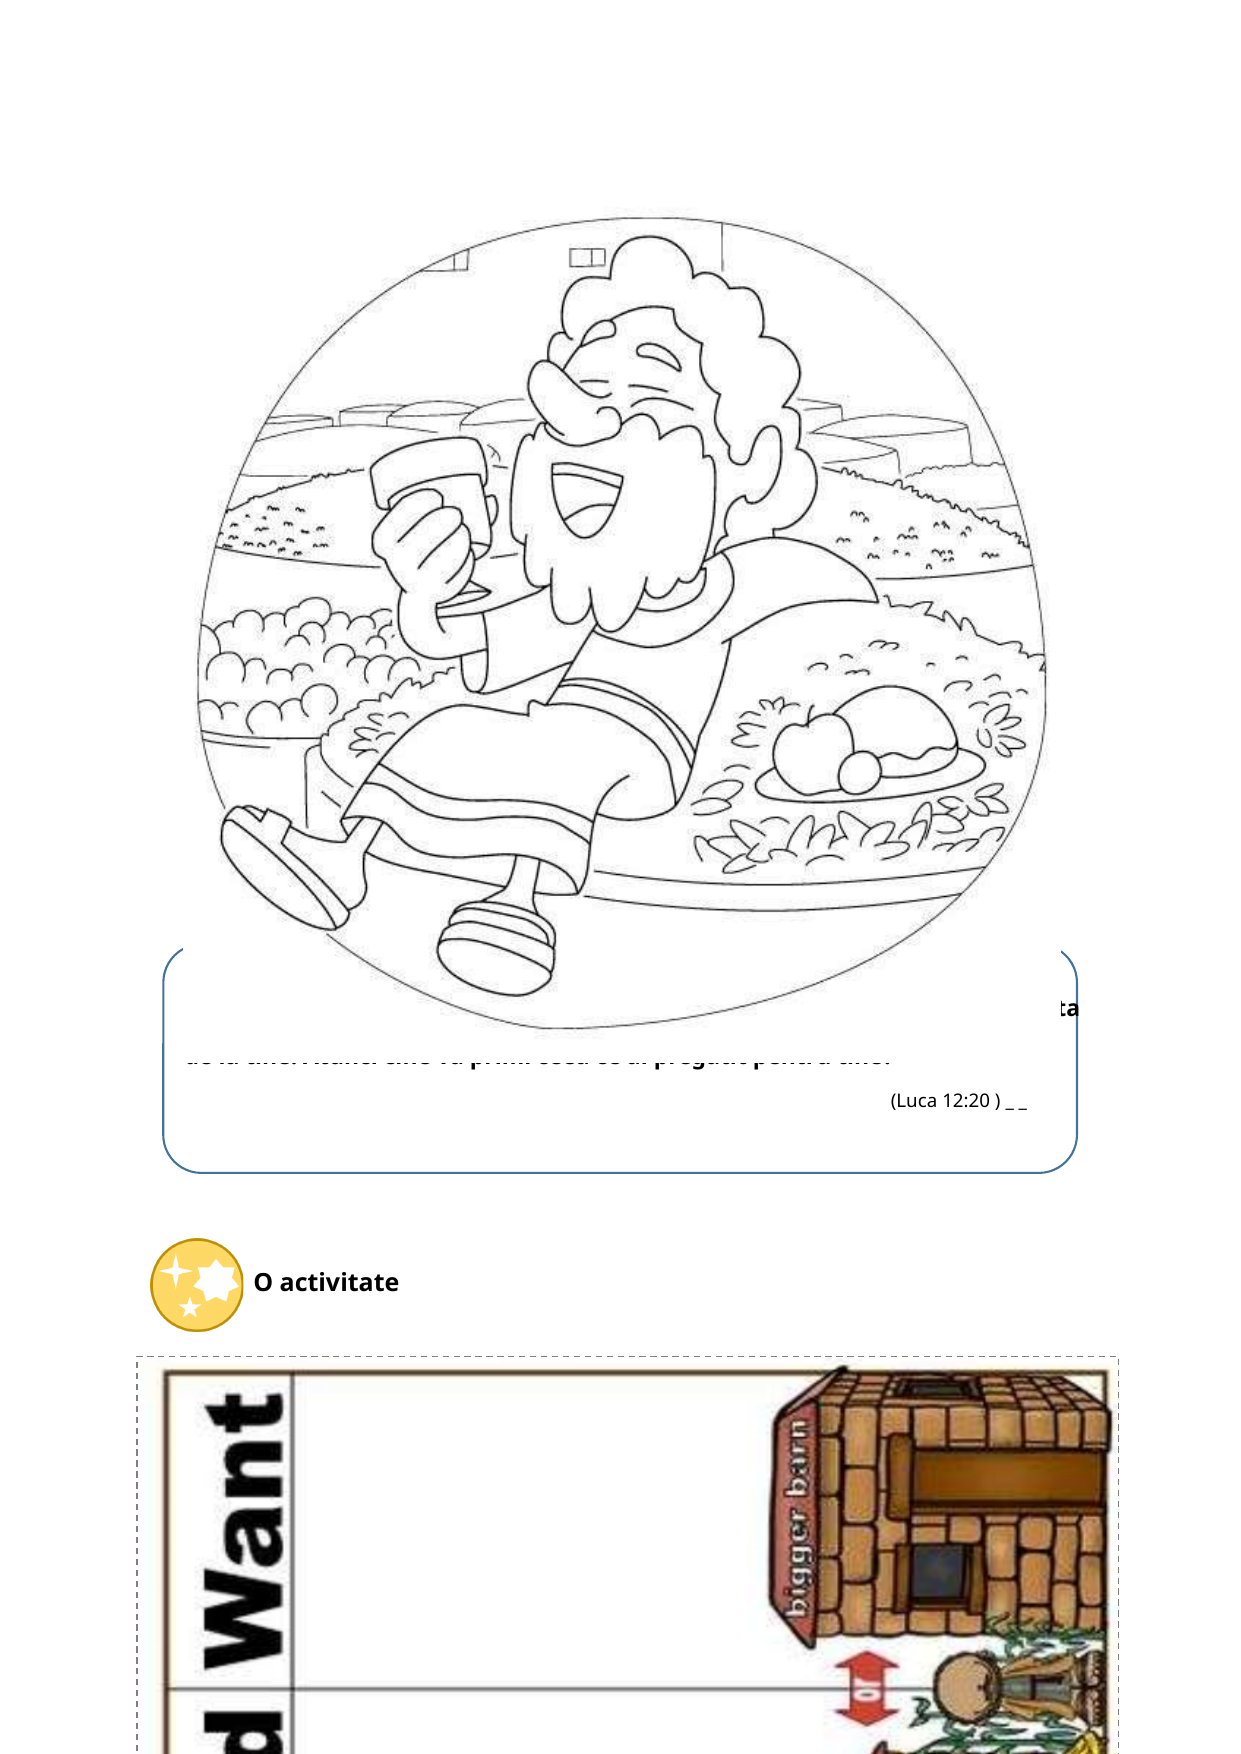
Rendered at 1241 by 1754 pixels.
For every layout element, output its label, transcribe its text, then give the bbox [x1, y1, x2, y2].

text O activitate [244, 1264, 1090, 1298]
text de la tine. Atunci cine va primi ceea ce ai pregătit pentru tine? [150, 1040, 1090, 1071]
picture [183, 184, 1061, 1063]
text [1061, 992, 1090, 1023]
picture [139, 1357, 1118, 1754]
picture [150, 1238, 244, 1332]
text (Luca 12:20 ) _ _ [150, 1088, 1090, 1113]
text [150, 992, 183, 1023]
